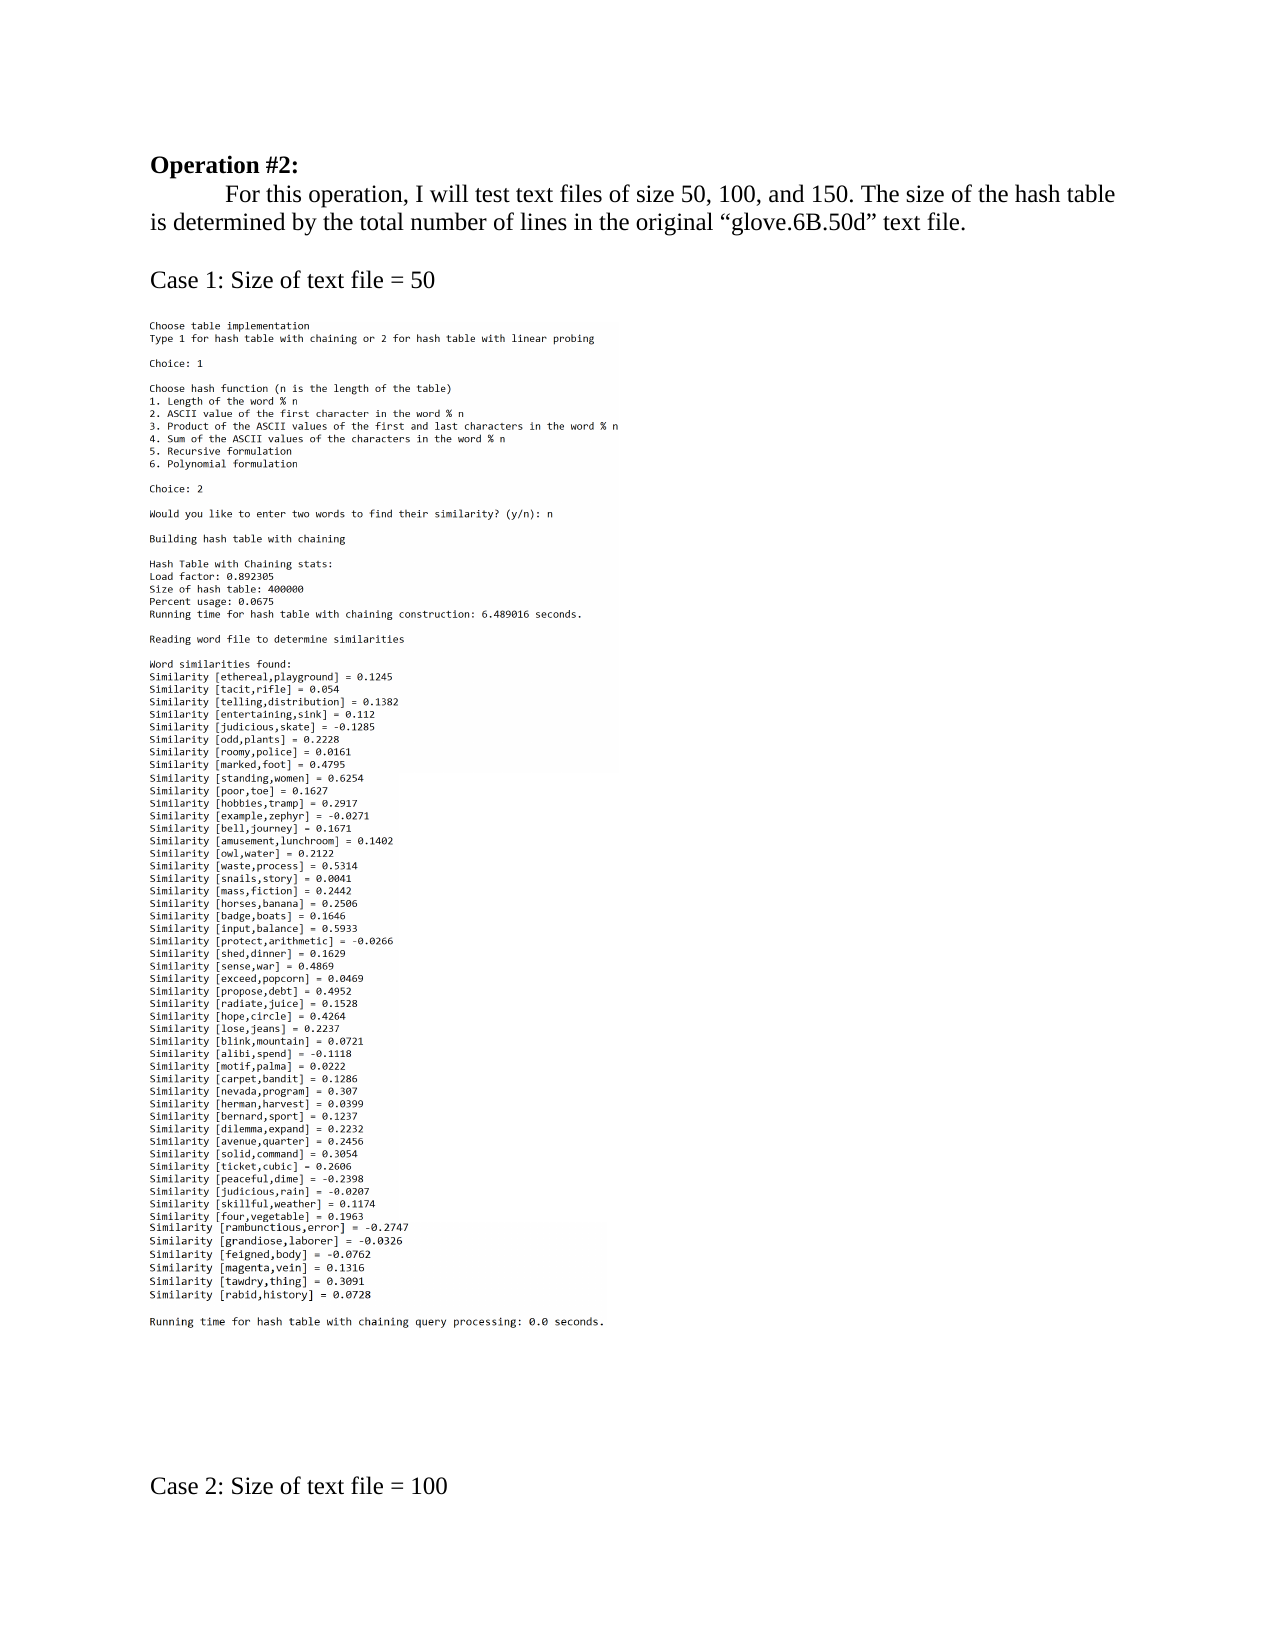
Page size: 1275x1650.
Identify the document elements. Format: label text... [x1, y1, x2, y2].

text Case 2: Size of text file = 100 [150, 1471, 1125, 1500]
text For this operation, I will test text files of size 50, 100, and 150. The size of the hash table is determined by the total number of lines in the original “glove.6B.50d” text file. [150, 179, 1125, 236]
text Case 1: Size of text file = 50 [150, 265, 1125, 294]
picture [150, 322, 619, 1328]
text Operation #2: [150, 150, 1125, 179]
